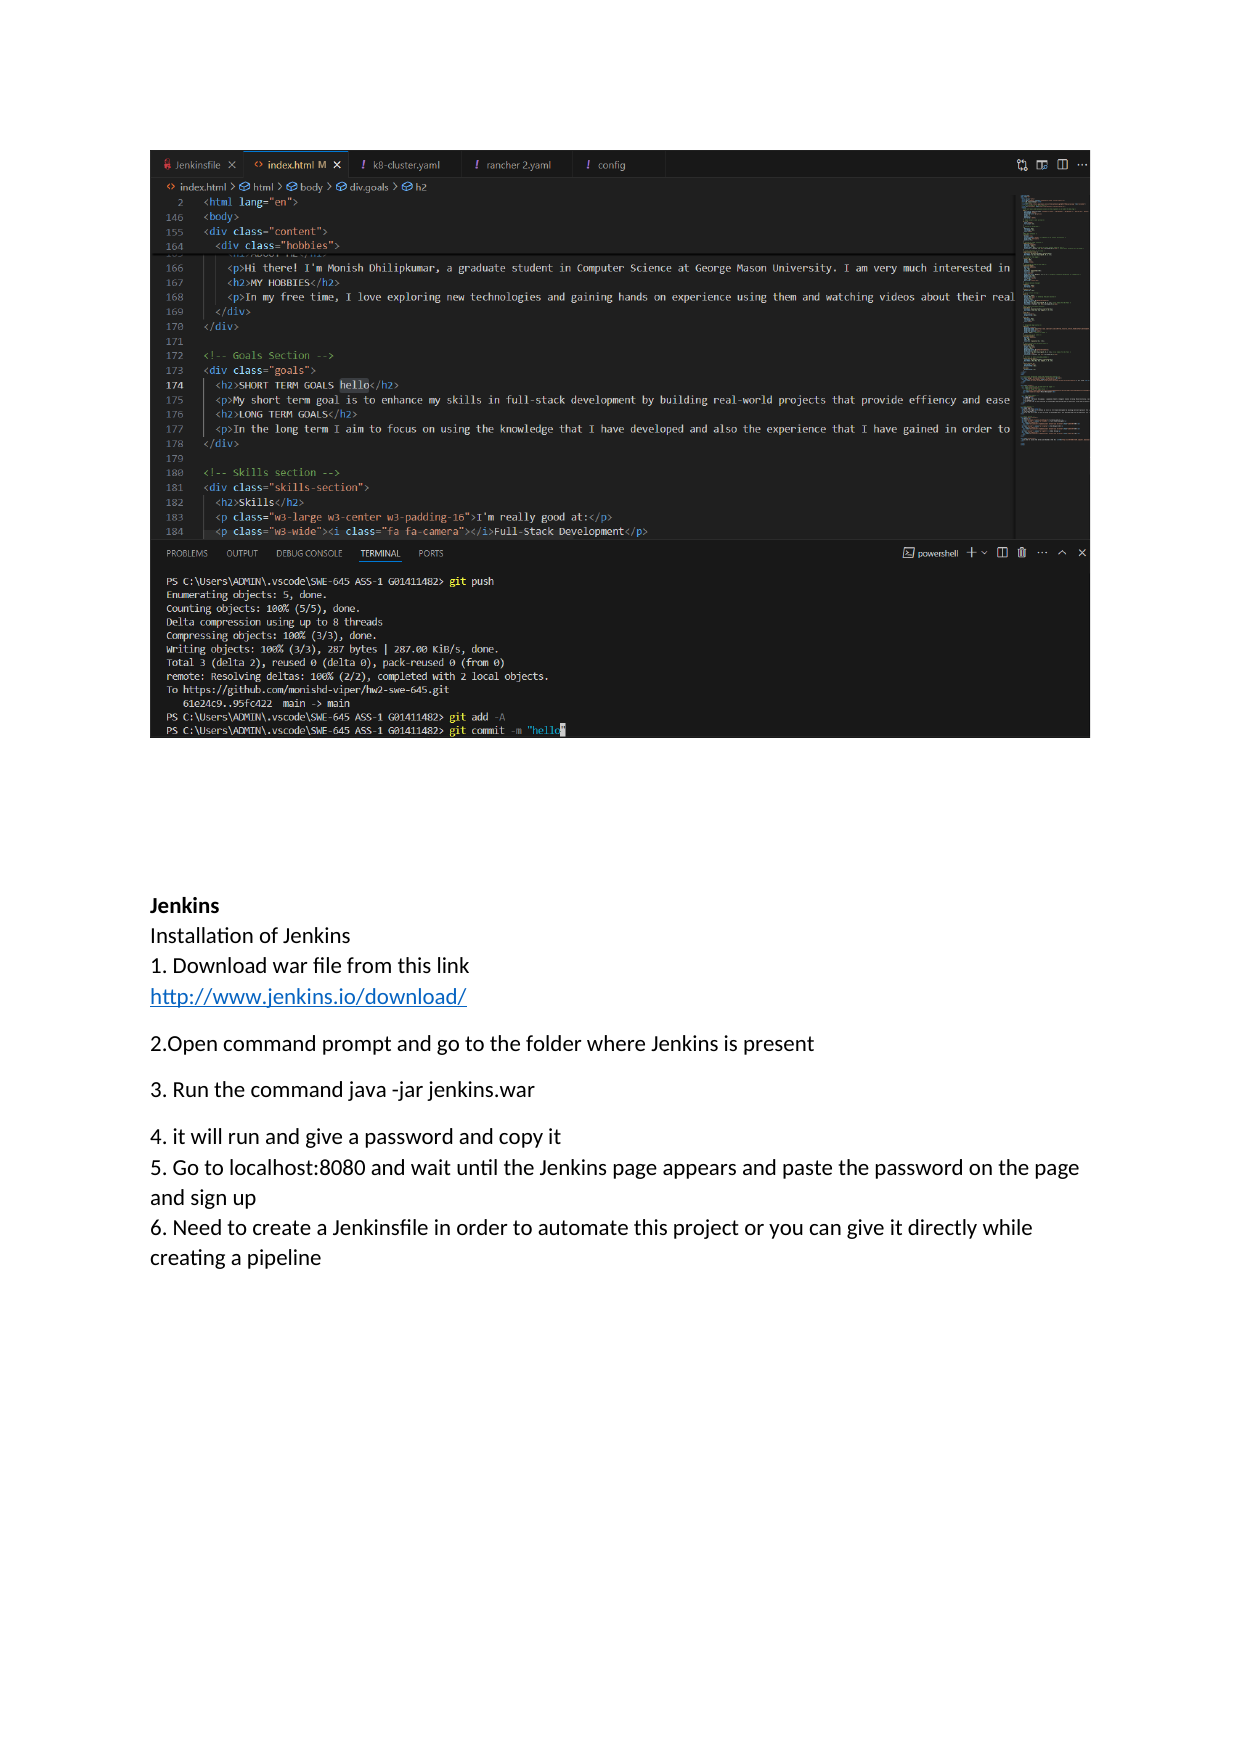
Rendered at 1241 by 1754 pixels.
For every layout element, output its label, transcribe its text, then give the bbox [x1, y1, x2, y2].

text 3. Run the command java -jar jenkins.war [150, 1076, 1090, 1104]
picture [150, 150, 1091, 738]
text 35. Now you can make a change in the index.html file and run the commands git add -A, git commit -m "hello" and git push Jenkins Installation of Jenkins 1. Download war file from this link http://www.jenkins.io/download/ [150, 738, 1090, 1010]
text 2.Open command prompt and go to the folder where Jenkins is present [150, 1029, 1090, 1057]
text 4. it will run and give a password and copy it 5. Go to localhost:8080 and wait until the Jenkins page appears and paste the password on the page and sign up 6. Need to create a Jenkinsfile in order to automate this project or you can give it directly while creating a pipeline [150, 1122, 1090, 1271]
